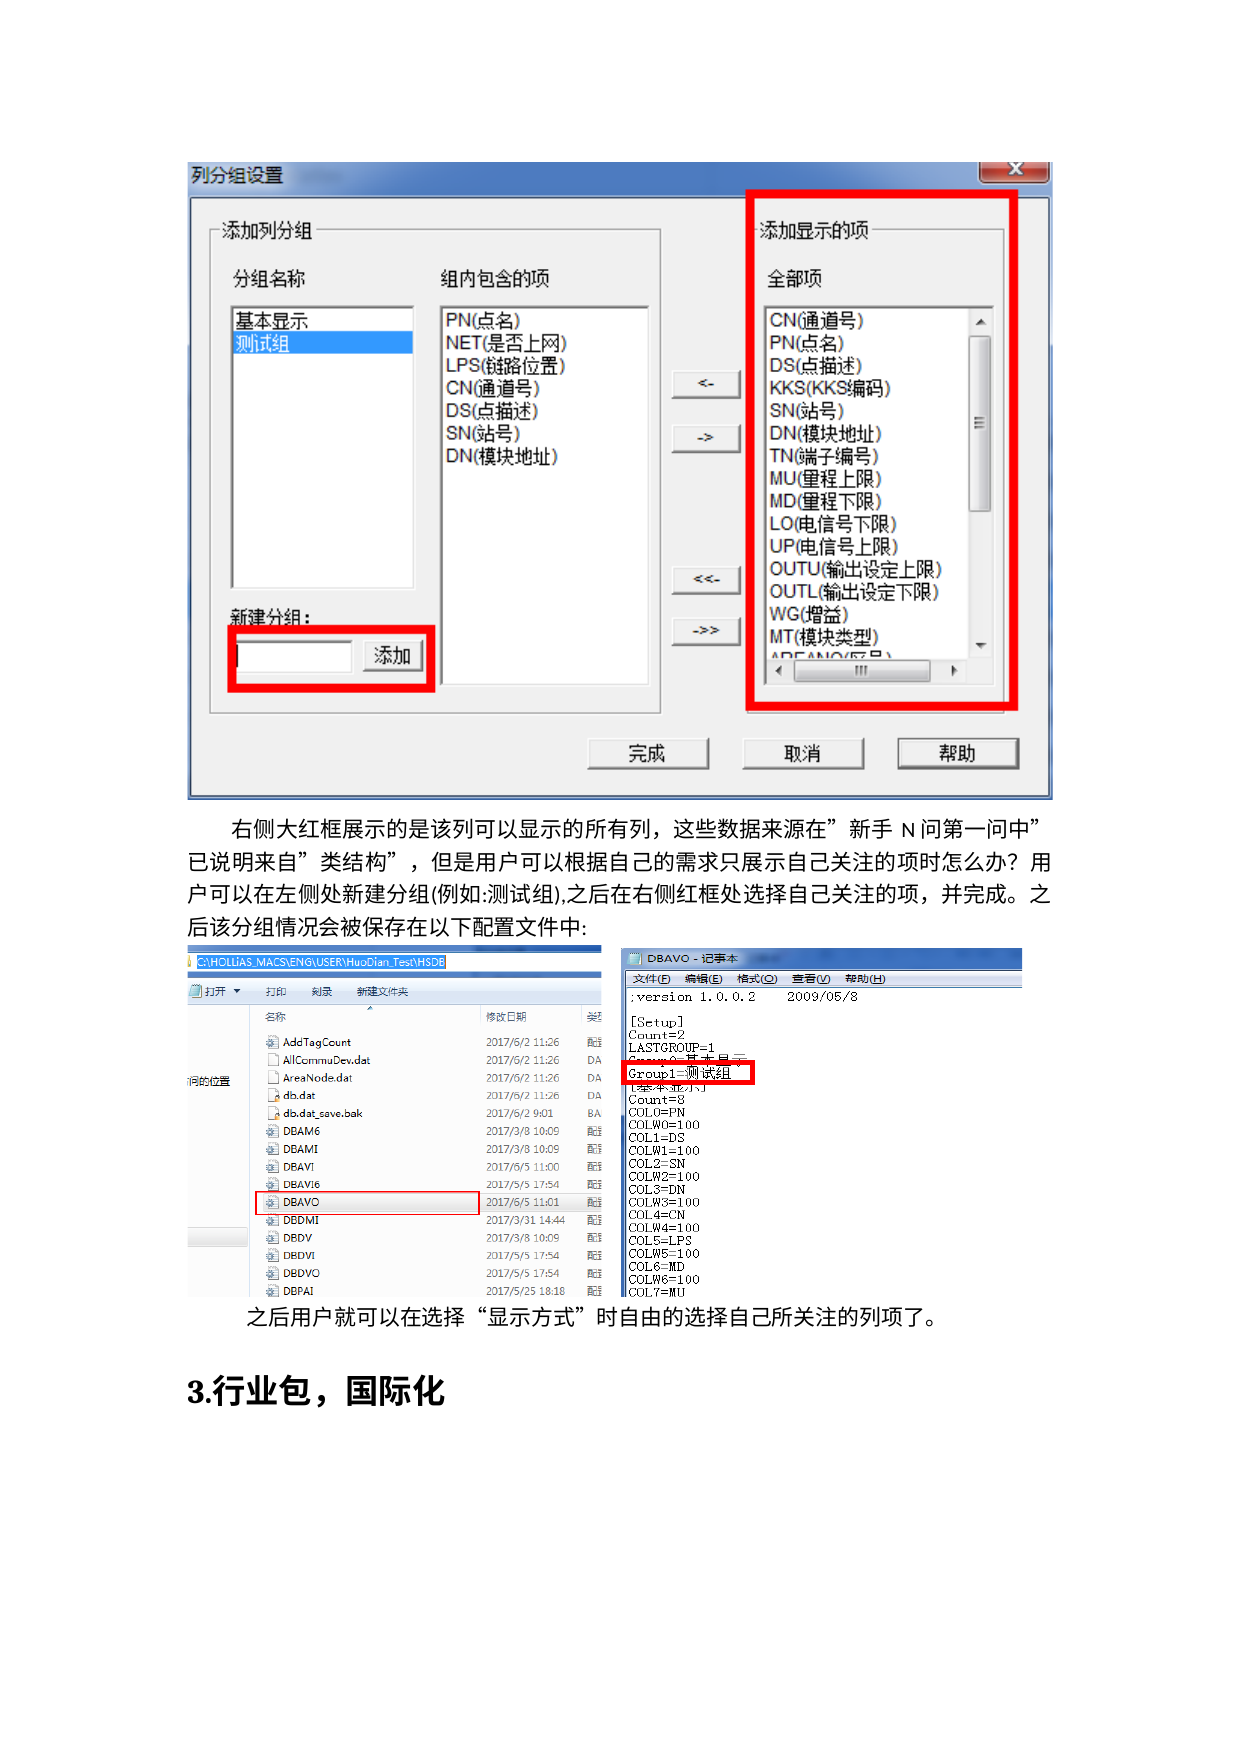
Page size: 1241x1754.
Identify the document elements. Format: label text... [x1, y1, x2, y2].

picture [187, 945, 602, 1297]
picture [187, 162, 1053, 800]
subtitle 3.行业包，国际化 [187, 1357, 1053, 1422]
text 右侧大红框展示的是该列可以显示的所有列，这些数据来源在”新手N问第一问中”已说明来自”类结构”，但是用户可以根据自己的需求只展示自己关注的项时怎么办？用户可以在左侧处新建分组(例如:测试组),之后在右侧红框处选择自己关注的项，并完成。之后该分组情况会被保存在以下配置文件中: [187, 812, 1053, 942]
picture [621, 948, 1023, 1297]
text 之后用户就可以在选择“显示方式”时自由的选择自己所关注的列项了。 [187, 1299, 1053, 1332]
